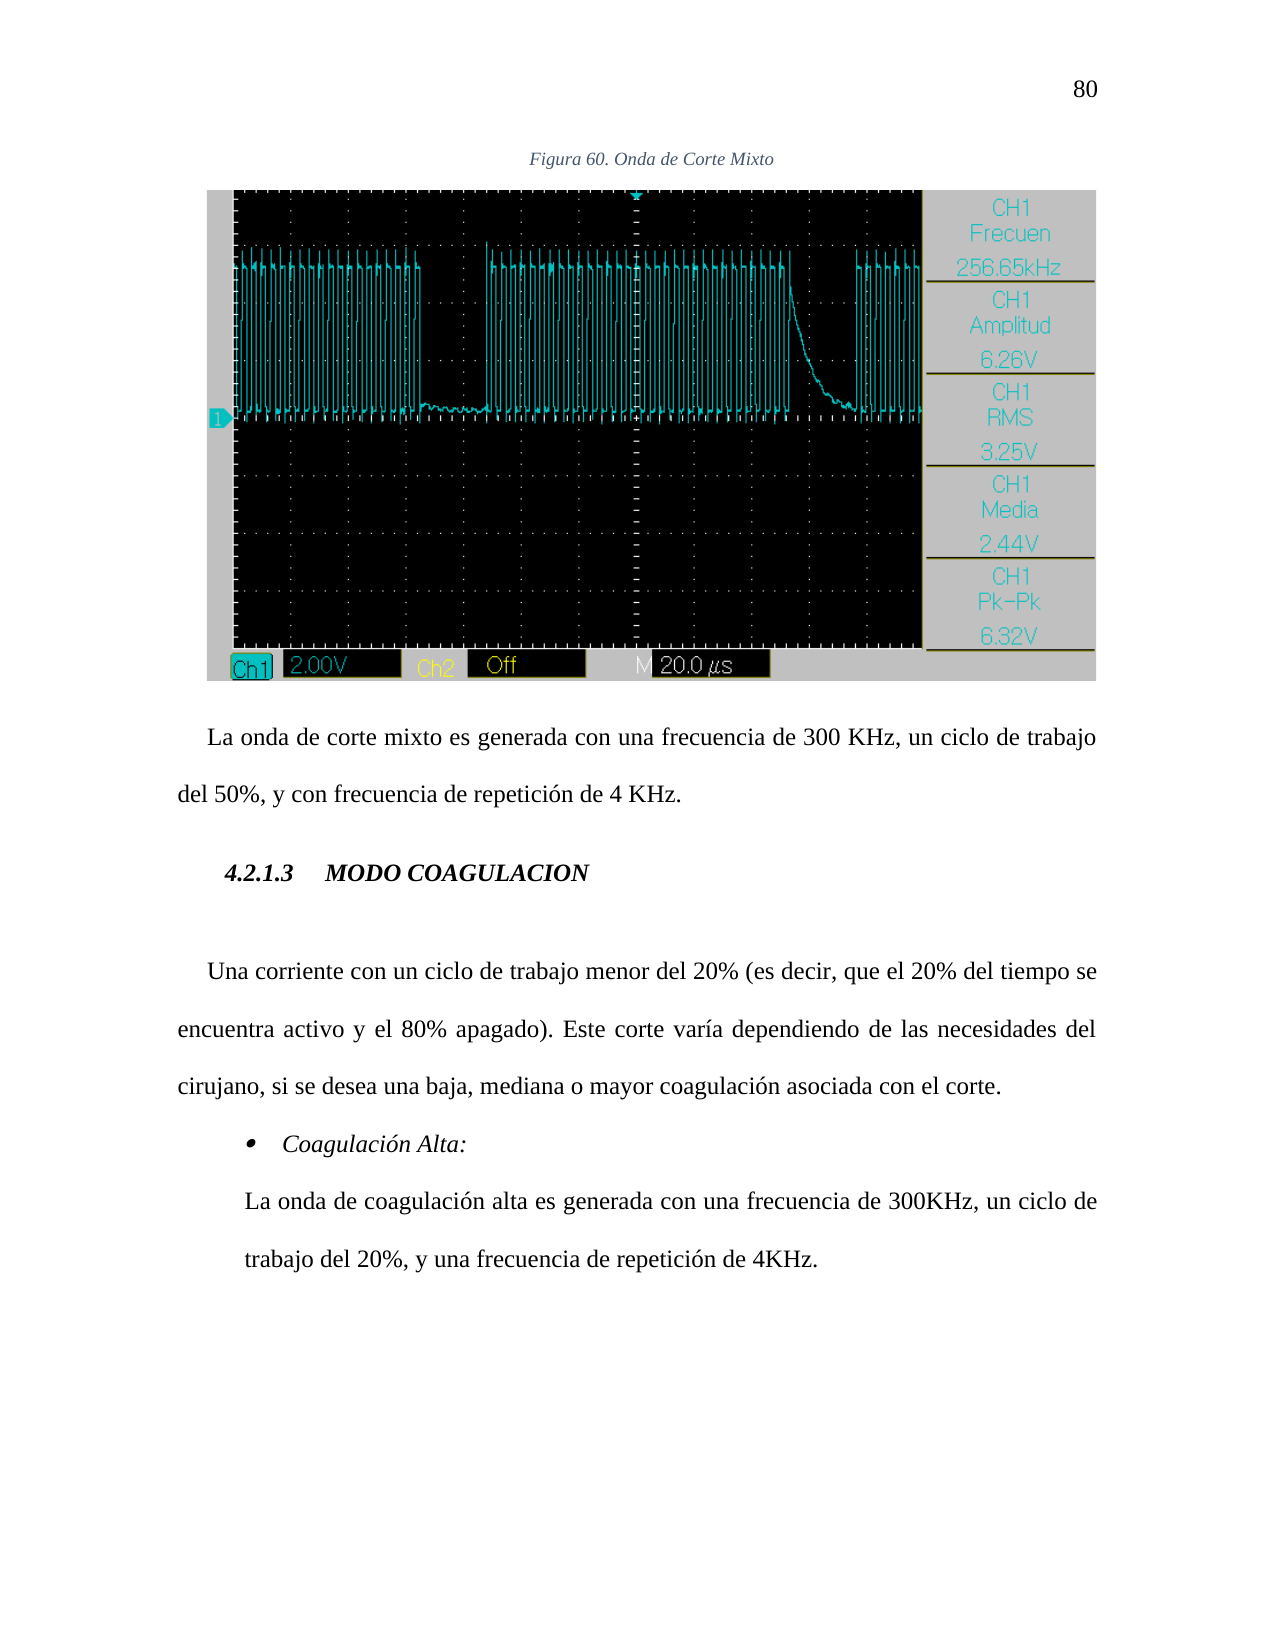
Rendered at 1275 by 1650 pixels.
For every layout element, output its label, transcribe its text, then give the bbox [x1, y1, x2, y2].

subtitle MODO COAGULACION [177, 858, 1098, 886]
picture [206, 190, 1097, 681]
text La onda de coagulación alta es generada con una frecuencia de 300KHz, un ciclo de trabajo del 20%, y una frecuencia de repetición de 4KHz. [244, 1186, 1098, 1273]
list Coagulación Alta: [244, 1129, 1098, 1158]
text Figura 60. Onda de Corte Mixto [177, 148, 1098, 169]
text Una corriente con un ciclo de trabajo menor del 20% (es decir, que el 20% del tiempo se encuentra activo y el 80% apagado). Este corte varía dependiendo de las necesidades del cirujano, si se desea una baja, mediana o mayor coagulación asociada con el corte. [177, 956, 1098, 1100]
text La onda de corte mixto es generada con una frecuencia de 300 KHz, un ciclo de trabajo del 50%, y con frecuencia de repetición de 4 KHz. [177, 722, 1098, 808]
